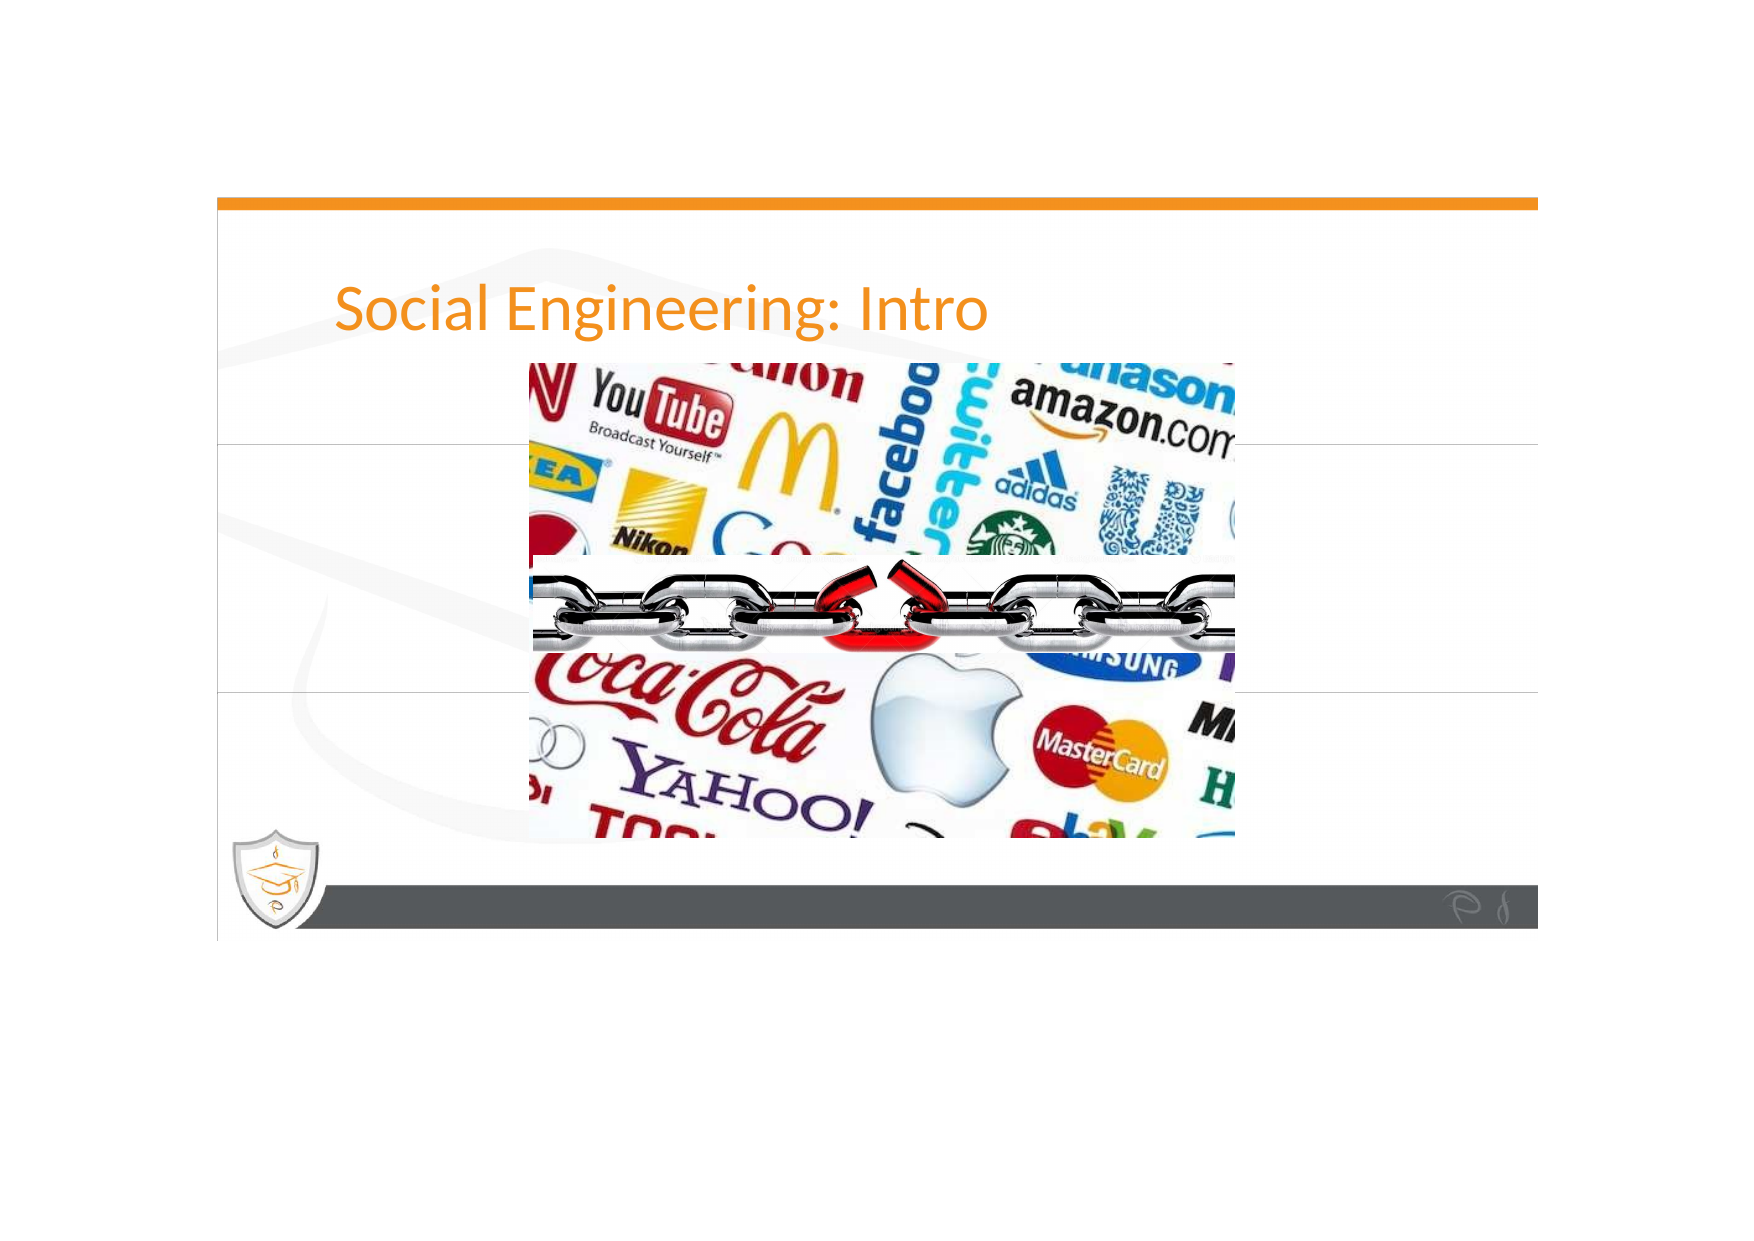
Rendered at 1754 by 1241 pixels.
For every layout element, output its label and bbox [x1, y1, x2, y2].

picture [217, 197, 1538, 941]
